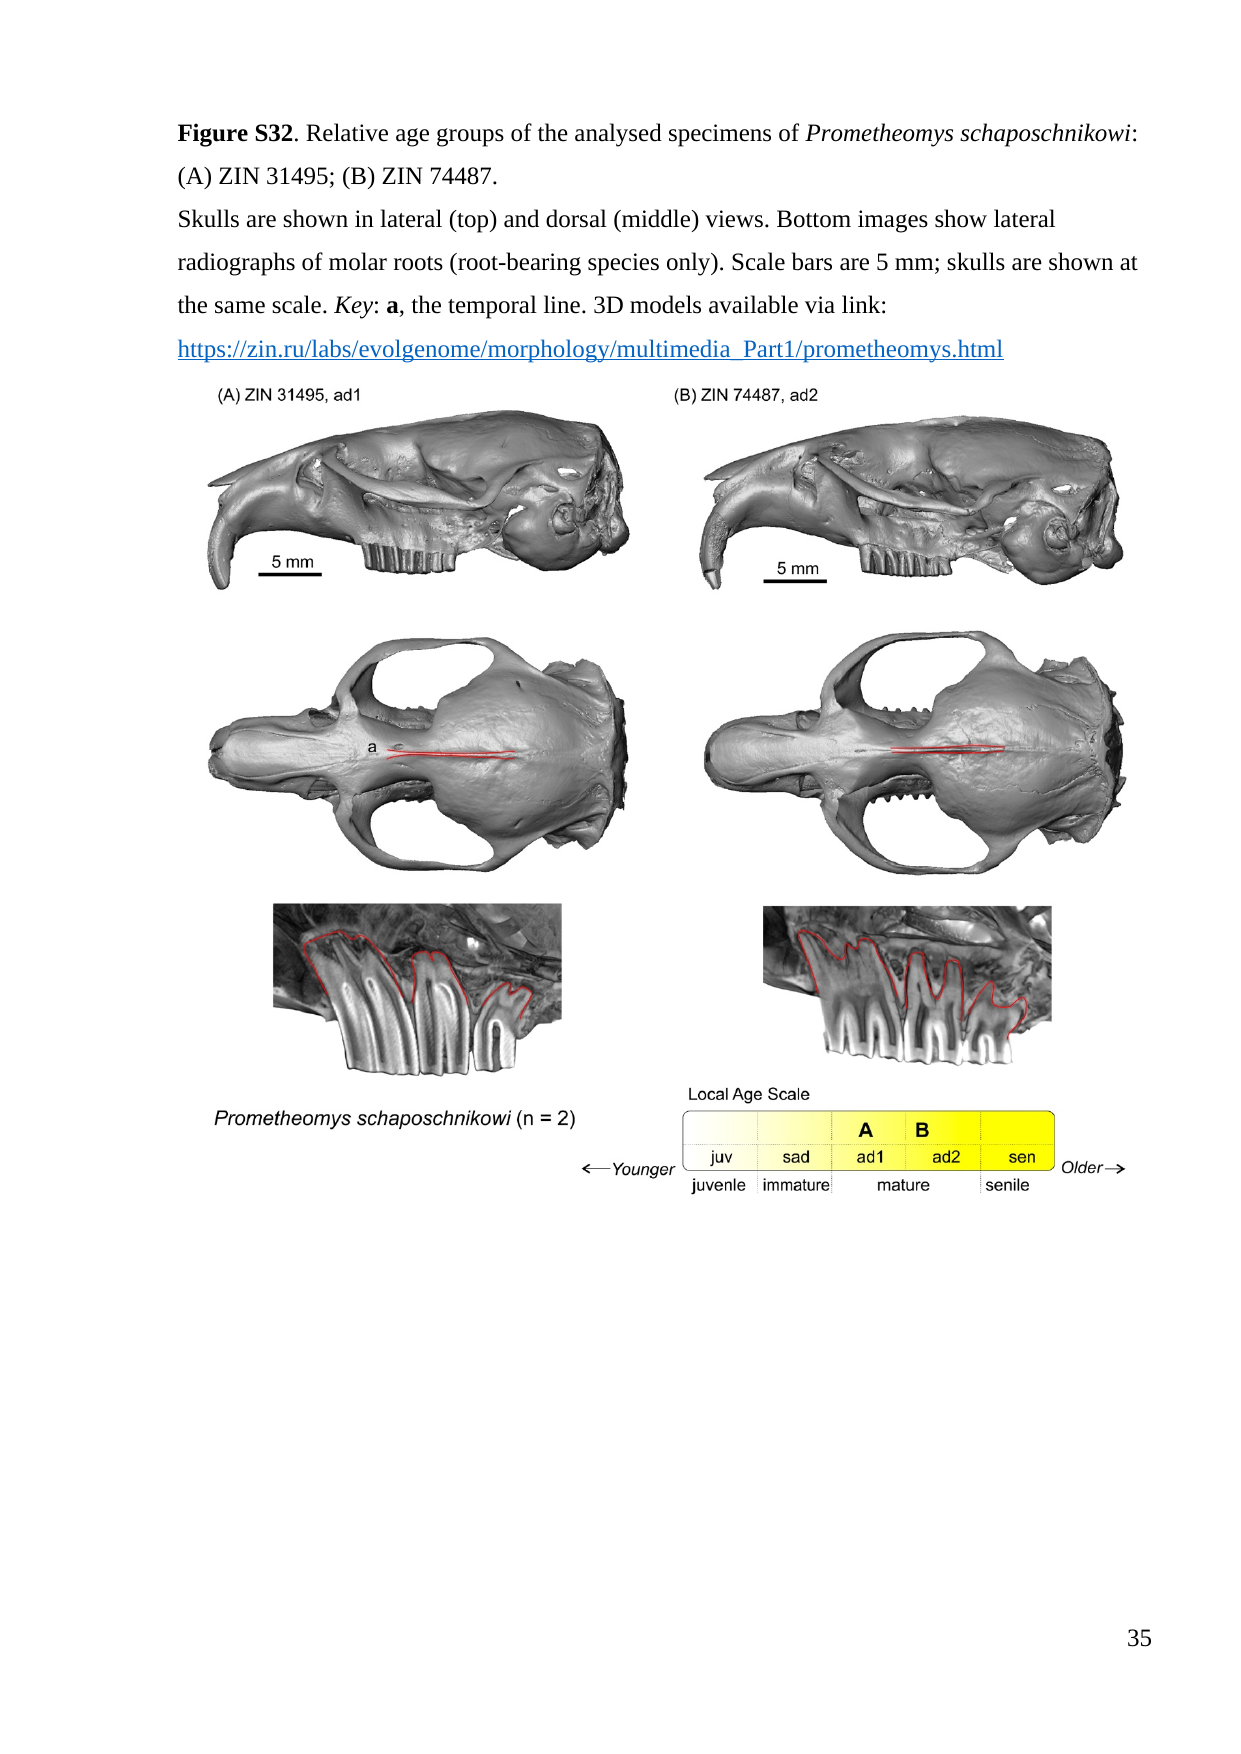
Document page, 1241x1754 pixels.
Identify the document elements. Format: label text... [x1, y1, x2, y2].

text Figure S32. Relative age groups of the analysed specimens of Prometheomys schaposchnikowi: (A) ZIN 31495; (B) ZIN 74487. [177, 118, 1152, 190]
text Skulls are shown in lateral (top) and dorsal (middle) views. Bottom images show lateral radiographs of molar roots (root-bearing species only). Scale bars are 5 mm; skulls are shown at the same scale. Key: a, the temporal line. 3D models available via link: https://zin.ru/labs/evolgenome/morphology/multimedia_Part1/prometheomys.html [177, 204, 1152, 362]
picture [177, 376, 1153, 1201]
